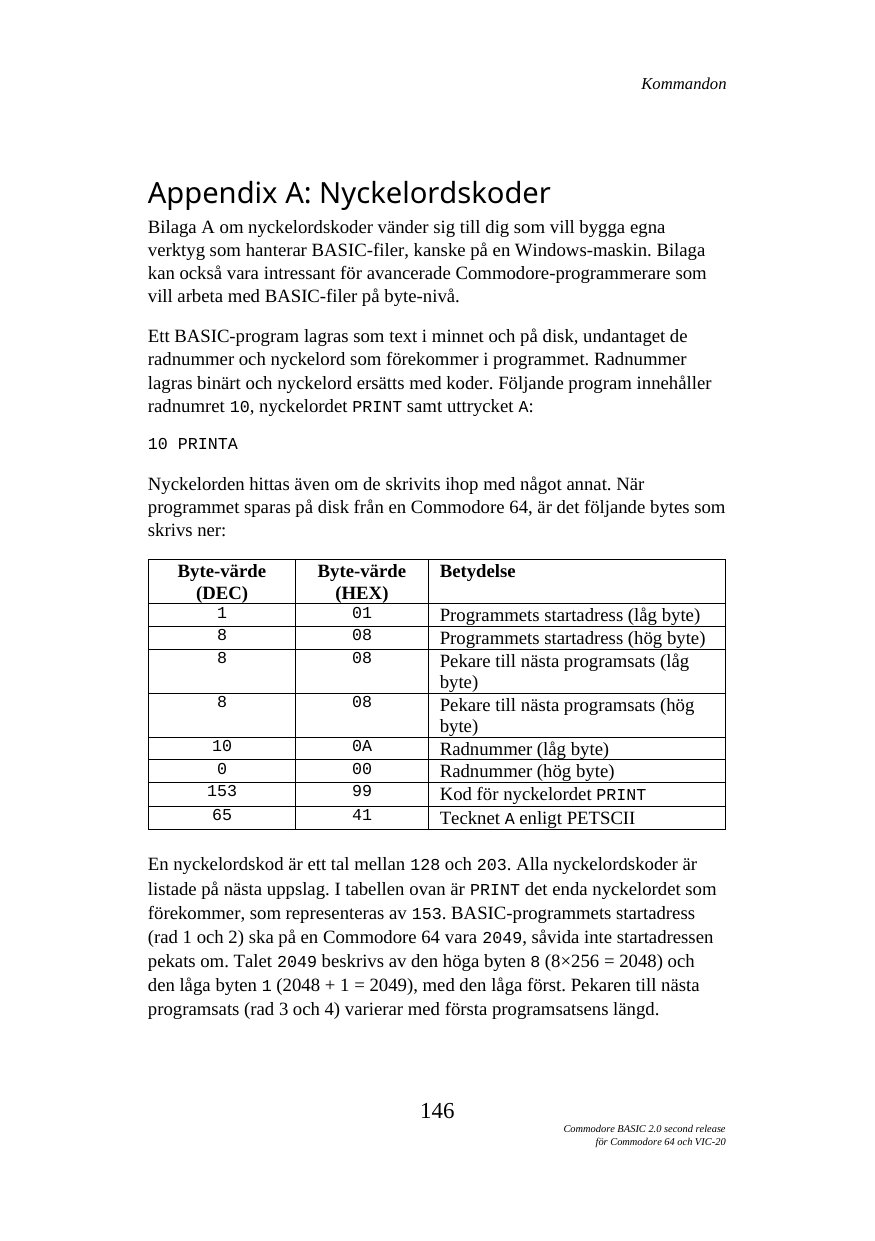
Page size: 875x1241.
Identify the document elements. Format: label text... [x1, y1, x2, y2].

table_header Byte-värde (HEX) [296, 560, 428, 603]
table_cell 0A [296, 738, 428, 759]
table_cell 0 [149, 760, 295, 782]
subtitle Appendix A: Nyckelordskoder [148, 173, 726, 212]
table_cell 10 [149, 738, 295, 759]
table_cell 8 [149, 694, 295, 737]
text Nyckelorden hittas även om de skrivits ihop med något annat. När programmet sparas på disk från en Commodore 64, är det följande bytes som skrivs ner: [148, 473, 726, 541]
table_cell 08 [296, 650, 428, 693]
table_cell Programmets startadress (låg byte) [429, 604, 725, 626]
table_cell 00 [296, 760, 428, 782]
table_cell 65 [149, 807, 295, 829]
table_header Byte-värde (DEC) [149, 560, 295, 603]
text Bilaga A om nyckelordskoder vänder sig till dig som vill bygga egna verktyg som hanterar BASIC-filer, kanske på en Windows-maskin. Bilaga kan också vara intressant för avancerade Commodore-programmerare som vill arbeta med BASIC-filer på byte-nivå. [148, 216, 726, 307]
table_cell 01 [296, 604, 428, 626]
text Ett BASIC-program lagras som text i minnet och på disk, undantaget de radnummer och nyckelord som förekommer i programmet. Radnummer lagras binärt och nyckelord ersätts med koder. Följande program innehåller radnumret 10, nyckelordet PRINT samt uttrycket A: [148, 325, 726, 417]
table_cell Programmets startadress (hög byte) [429, 627, 725, 648]
table_cell 153 [149, 783, 295, 806]
table_cell Radnummer (låg byte) [429, 738, 725, 759]
table_cell Pekare till nästa programsats (låg byte) [429, 650, 725, 693]
text 10 PRINTA [148, 436, 726, 454]
text En nyckelordskod är ett tal mellan 128 och 203. Alla nyckelordskoder är listade på nästa uppslag. I tabellen ovan är PRINT det enda nyckelordet som förekommer, som representeras av 153. BASIC-programmets startadress (rad 1 och 2) ska på en Commodore 64 vara 2049, såvida inte startadressen pekats om. Talet 2049 beskrivs av den höga byten 8 (8×256 = 2048) och den låga byten 1 (2048 + 1 = 2049), med den låga först. Pekaren till nästa programsats (rad 3 och 4) varierar med första programsatsens längd. [148, 830, 726, 1020]
table_cell 1 [149, 604, 295, 626]
table_cell 8 [149, 627, 295, 648]
table_cell 08 [296, 694, 428, 737]
table_header Betydelse [429, 560, 725, 603]
table_cell 08 [296, 627, 428, 648]
table_cell 99 [296, 783, 428, 806]
table_cell 8 [149, 650, 295, 693]
table_cell Kod för nyckelordet PRINT [429, 783, 725, 806]
table_cell Tecknet A enligt PETSCII [429, 807, 725, 829]
table_cell 41 [296, 807, 428, 829]
table_cell Radnummer (hög byte) [429, 760, 725, 782]
table_cell Pekare till nästa programsats (hög byte) [429, 694, 725, 737]
